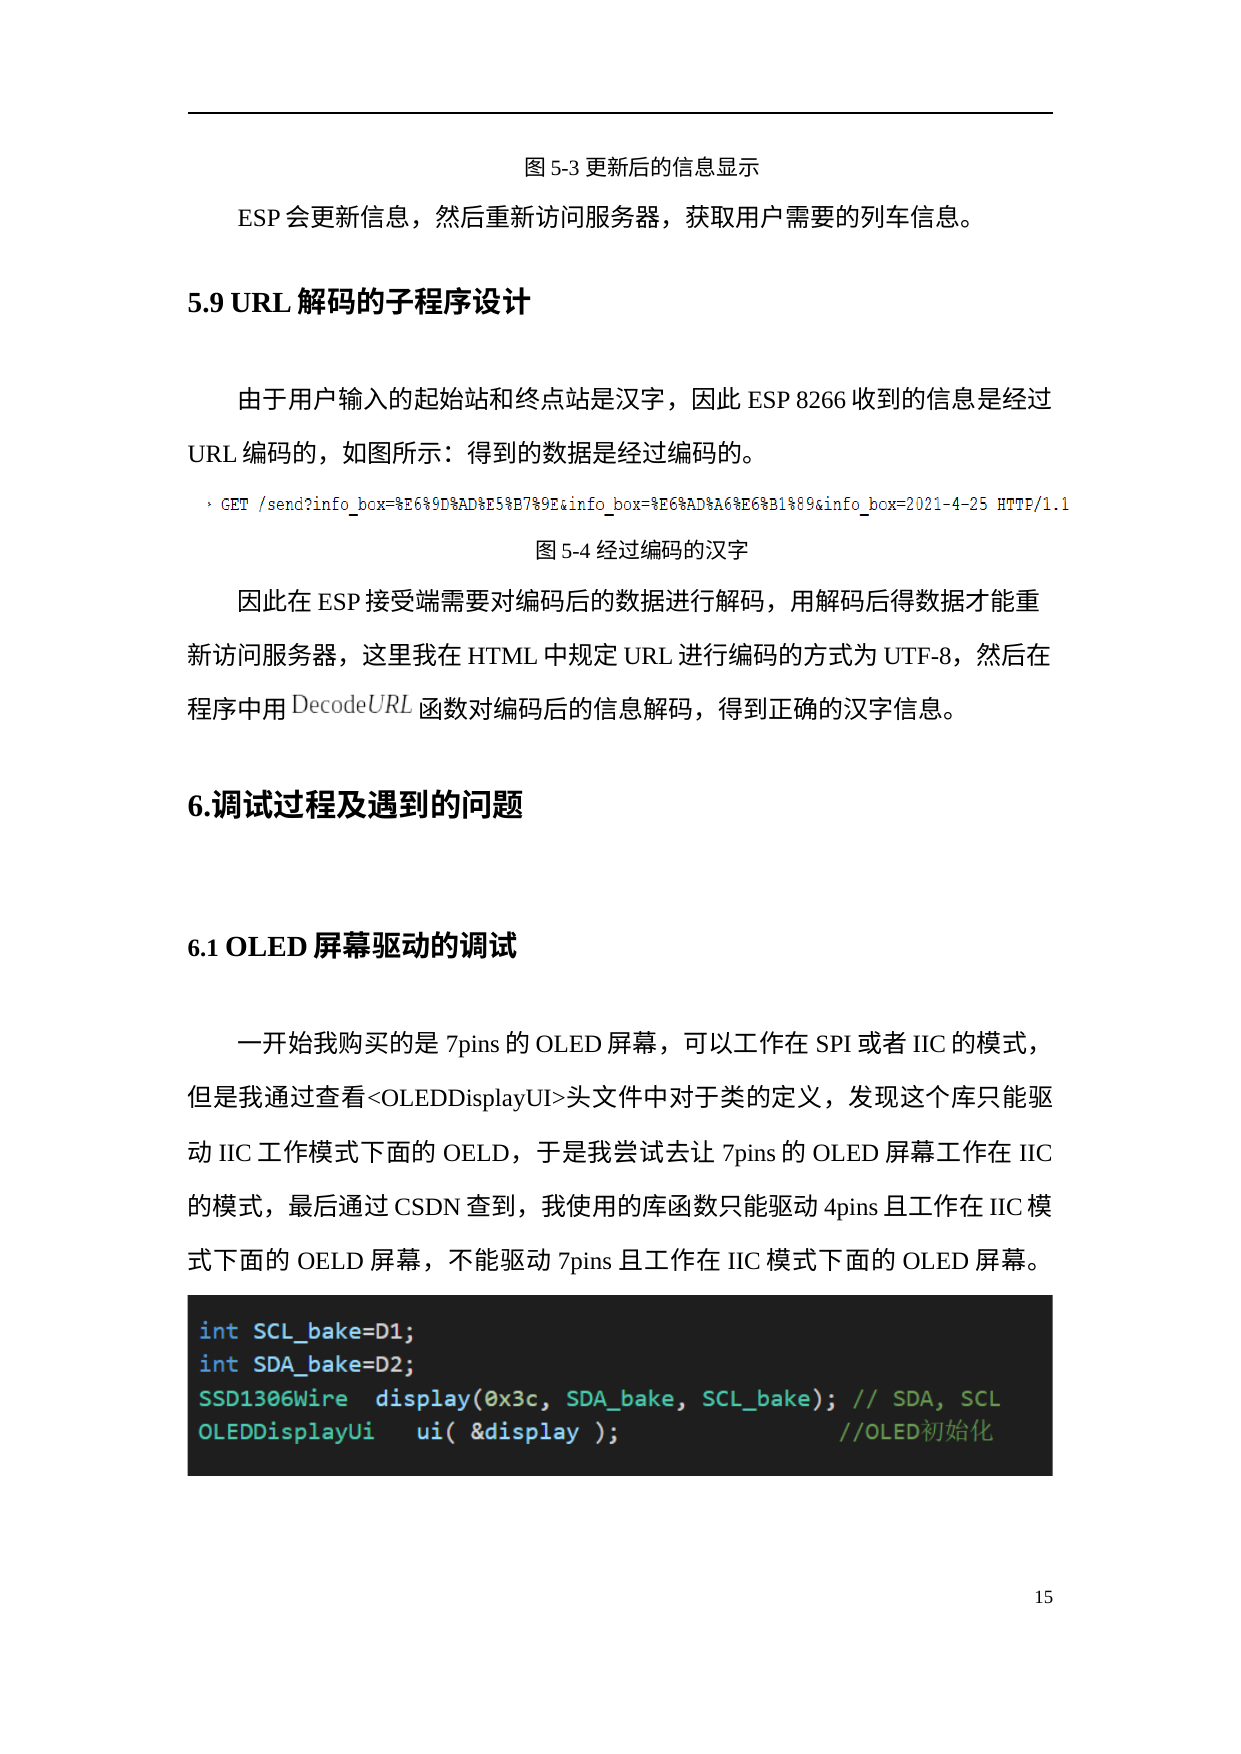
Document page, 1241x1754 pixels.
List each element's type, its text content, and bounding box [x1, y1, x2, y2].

subtitle 5.9 URL解码的子程序设计 [187, 279, 1053, 321]
text 一开始我购买的是7pins的OLED屏幕，可以工作在SPI或者IIC的模式，但是我通过查看<OLEDDisplayUI>头文件中对于类的定义，发现这个库只能驱动IIC工作模式下面的OELD，于是我尝试去让7pins的OLED屏幕工作在IIC的模式，最后通过CSDN查到，我使用的库函数只能驱动4pins且工作在IIC模式下面的OELD屏幕，不能驱动7pins且工作在IIC模式下面的OLED屏幕。 [187, 1023, 1053, 1295]
subtitle 6.1 OLED屏幕驱动的调试 [187, 923, 1053, 965]
text ESP会更新信息，然后重新访问服务器，获取用户需要的列车信息。 [187, 197, 1053, 234]
text 由于用户输入的起始站和终点站是汉字，因此ESP 8266收到的信息是经过URL编码的，如图所示：得到的数据是经过编码的。 [187, 379, 1053, 470]
picture [208, 487, 1074, 520]
subtitle 6.调试过程及遇到的问题 [187, 780, 1053, 825]
text 图5-3 更新后的信息显示 [187, 150, 1053, 182]
text 因此在ESP接受端需要对编码后的数据进行解码，用解码后得数据才能重新访问服务器，这里我在HTML中规定URL进行编码的方式为UTF-8，然后在程序中用函数对编码后的信息解码，得到正确的汉字信息。 [187, 581, 1053, 726]
picture [187, 1295, 1053, 1476]
text 图5-4 经过编码的汉字 [187, 533, 1053, 565]
